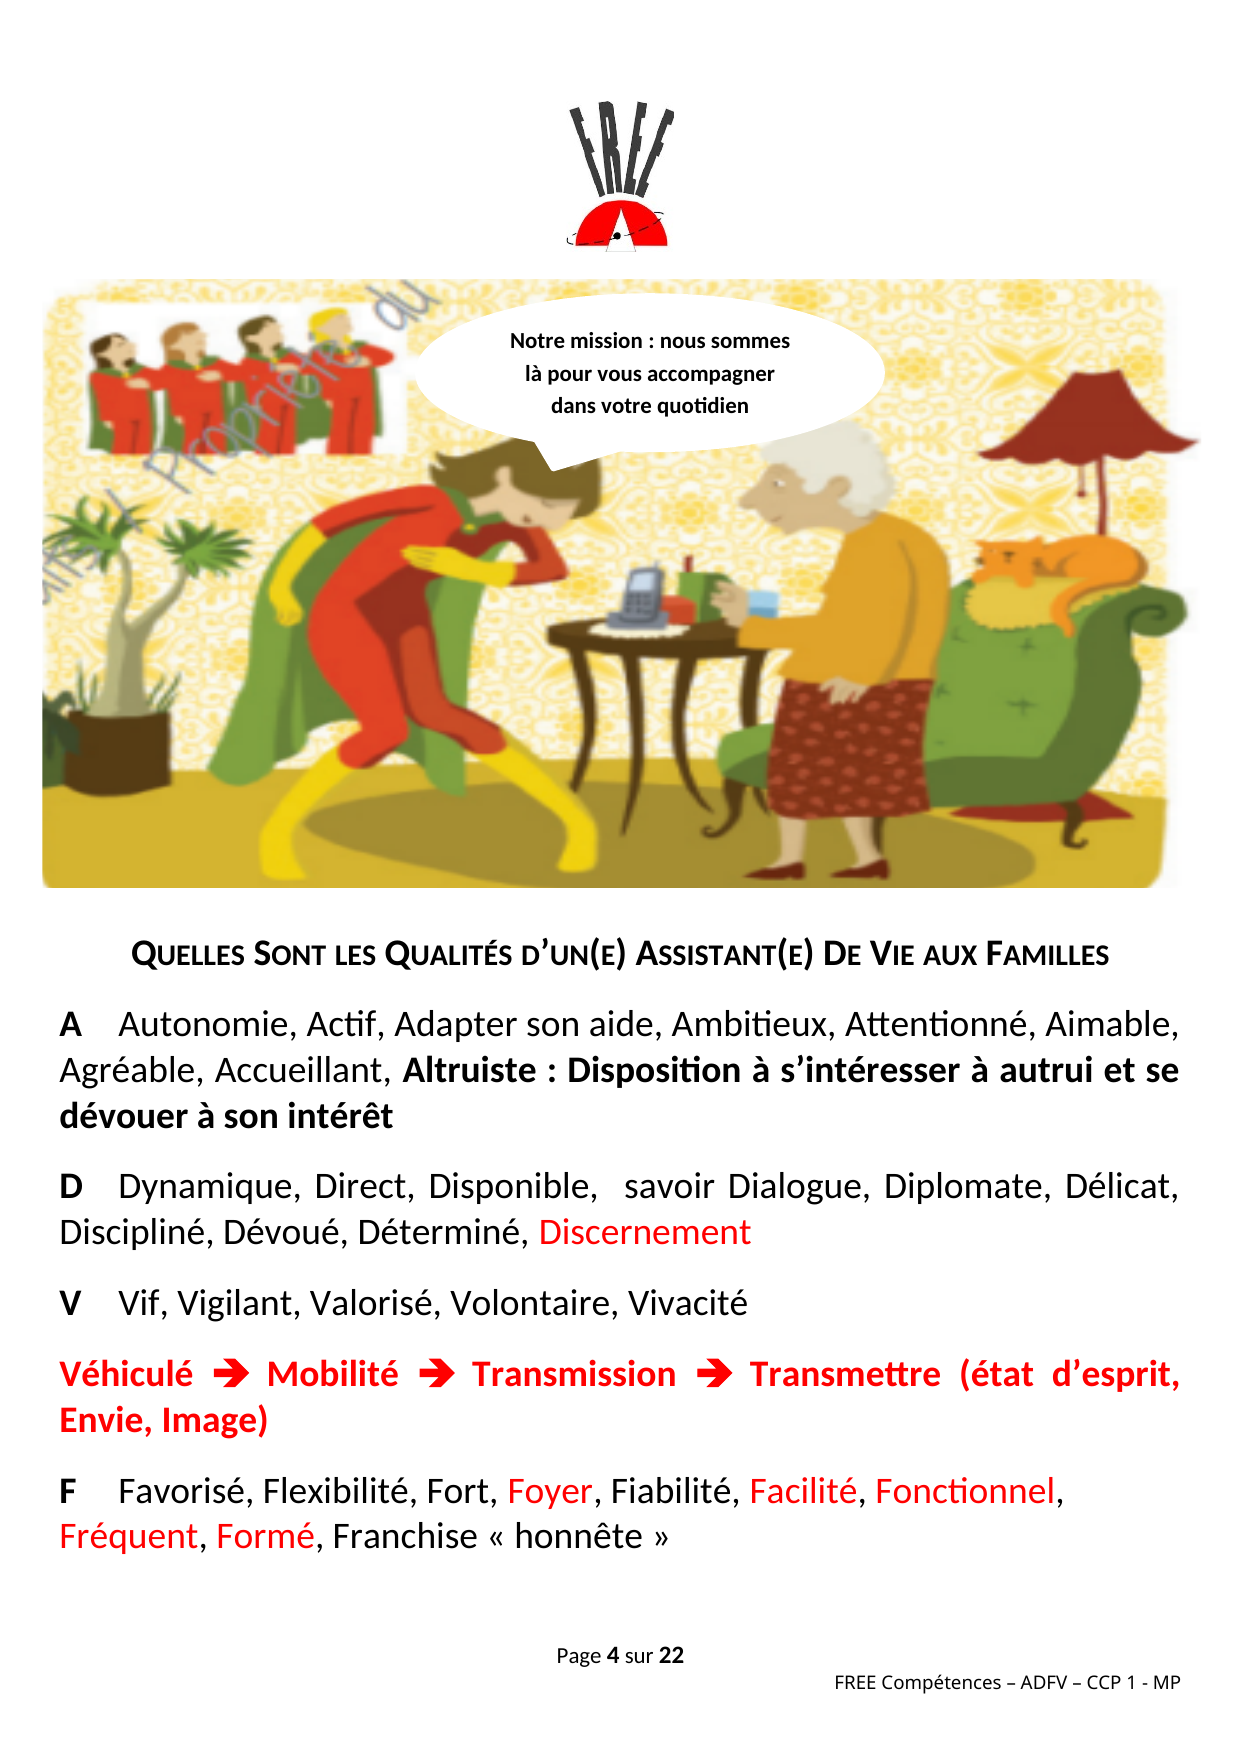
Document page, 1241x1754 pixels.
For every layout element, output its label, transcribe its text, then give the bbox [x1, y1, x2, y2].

text F Favorisé, Flexibilité, Fort, Foyer, Fiabilité, Facilité, Fonctionnel, Fréquent, Formé, Franchise « honnête » [59, 1467, 1181, 1558]
picture [566, 101, 674, 252]
text D Dynamique, Direct, Disponible, savoir Dialogue, Diplomate, Délicat, Discipliné, Dévoué, Déterminé, Discernement [59, 1162, 1181, 1254]
picture [42, 279, 1202, 888]
text V Vif, Vigilant, Valorisé, Volontaire, Vivacité [59, 1279, 1181, 1325]
text Véhiculé Mobilité Transmission Transmettre (état d’esprit, Envie, Image) [59, 1350, 1181, 1442]
text Quelles Sont les Qualités d’un(e) Assistant(e) De Vie aux Familles [59, 929, 1181, 975]
text A Autonomie, Actif, Adapter son aide, Ambitieux, Attentionné, Aimable, Agréable, Accueillant, Altruiste : Disposition à s’intéresser à autrui et se dévouer à son intérêt [59, 1000, 1181, 1137]
